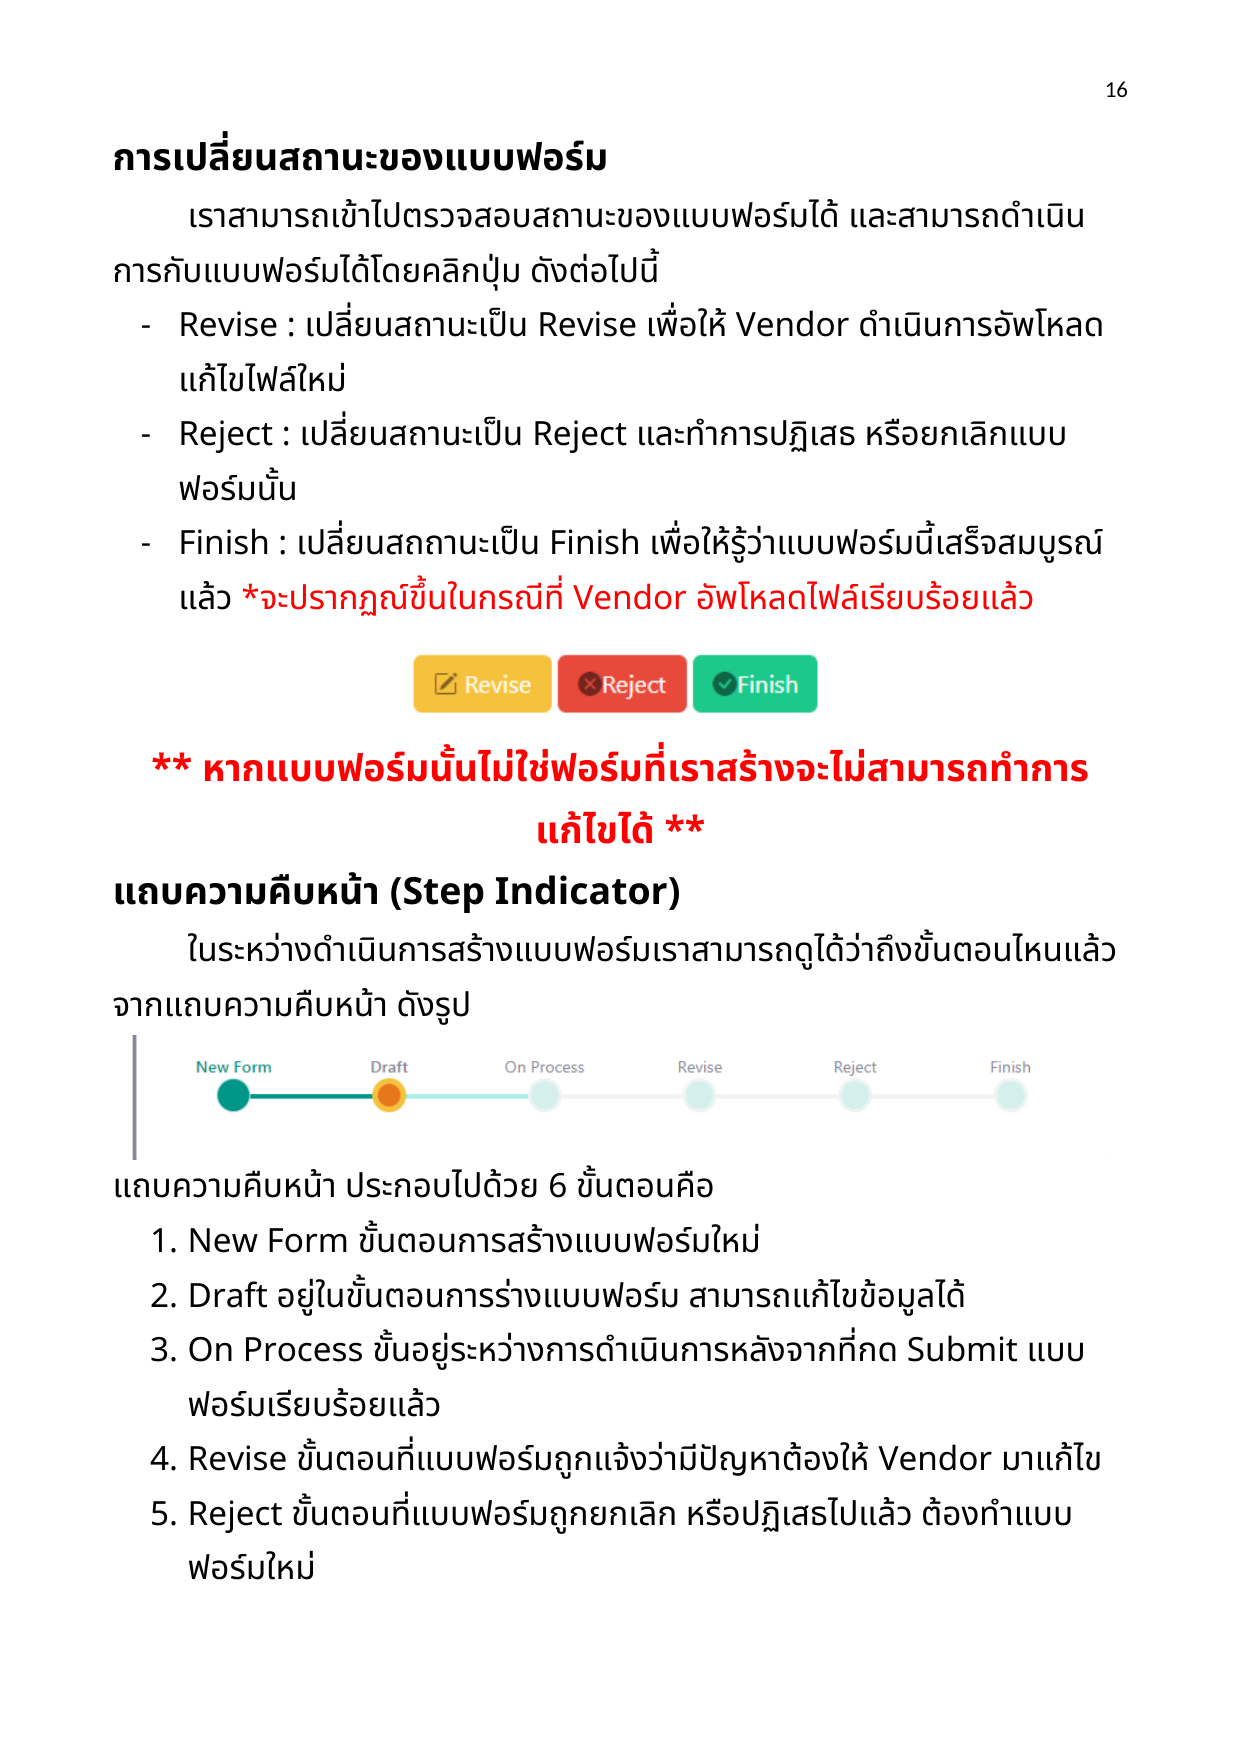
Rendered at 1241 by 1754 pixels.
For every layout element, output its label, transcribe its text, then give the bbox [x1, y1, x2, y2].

text แถบความคืบหน้า ประกอบไปด้วย 6 ขั้นตอนคือ [112, 1162, 1128, 1213]
list New Form ขั้นตอนการสร้างแบบฟอร์มใหม่ [150, 1217, 1128, 1267]
list On Process ขั้นอยู่ระหว่างการดำเนินการหลังจากที่กด Submit แบบฟอร์มเรียบร้อยแล้ว [150, 1326, 1128, 1431]
text เราสามารถเข้าไปตรวจสอบสถานะของแบบฟอร์มได้ และสามารถดำเนินการกับแบบฟอร์มได้โดยคลิกปุ่ม ดังต่อไปนี้ [112, 192, 1128, 297]
text ในระหว่างดำเนินการสร้างแบบฟอร์มเราสามารถดูได้ว่าถึงขั้นตอนไหนแล้วจากแถบความคืบหน้า ดังรูป [112, 926, 1128, 1031]
list Revise : เปลี่ยนสถานะเป็น Revise เพื่อให้ Vendor ดำเนินการอัพโหลดแก้ไขไฟล์ใหม่ [141, 301, 1128, 406]
list Reject : เปลี่ยนสถานะเป็น Reject และทำการปฏิเสธ หรือยกเลิกแบบฟอร์มนั้น [141, 410, 1128, 515]
list Revise ขั้นตอนที่แบบฟอร์มถูกแจ้งว่ามีปัญหาต้องให้ Vendor มาแก้ไข [150, 1435, 1128, 1486]
list Draft อยู่ในขั้นตอนการร่างแบบฟอร์ม สามารถแก้ไขข้อมูลได้ [150, 1271, 1128, 1322]
picture [132, 1035, 1108, 1160]
text การเปลี่ยนสถานะของแบบฟอร์ม [112, 131, 1128, 188]
list Reject ขั้นตอนที่แบบฟอร์มถูกยกเลิก หรือปฏิเสธไปแล้ว ต้องทำแบบฟอร์มใหม่ [150, 1489, 1128, 1594]
text แถบความคืบหน้า (Step Indicator) [112, 865, 1128, 922]
text ** หากแบบฟอร์มนั้นไม่ใช่ฟอร์มที่เราสร้างจะไม่สามารถทำการแก้ไขได้ ** [112, 742, 1128, 860]
list Finish : เปลี่ยนสถถานะเป็น Finish เพื่อให้รู้ว่าแบบฟอร์มนี้เสร็จสมบูรณ์แล้ว *จะปรากฏณ์ขึ้นในกรณีที่ Vendor อัพโหลดไฟล์เรียบร้อยแล้ว [141, 519, 1128, 624]
picture [399, 628, 842, 740]
